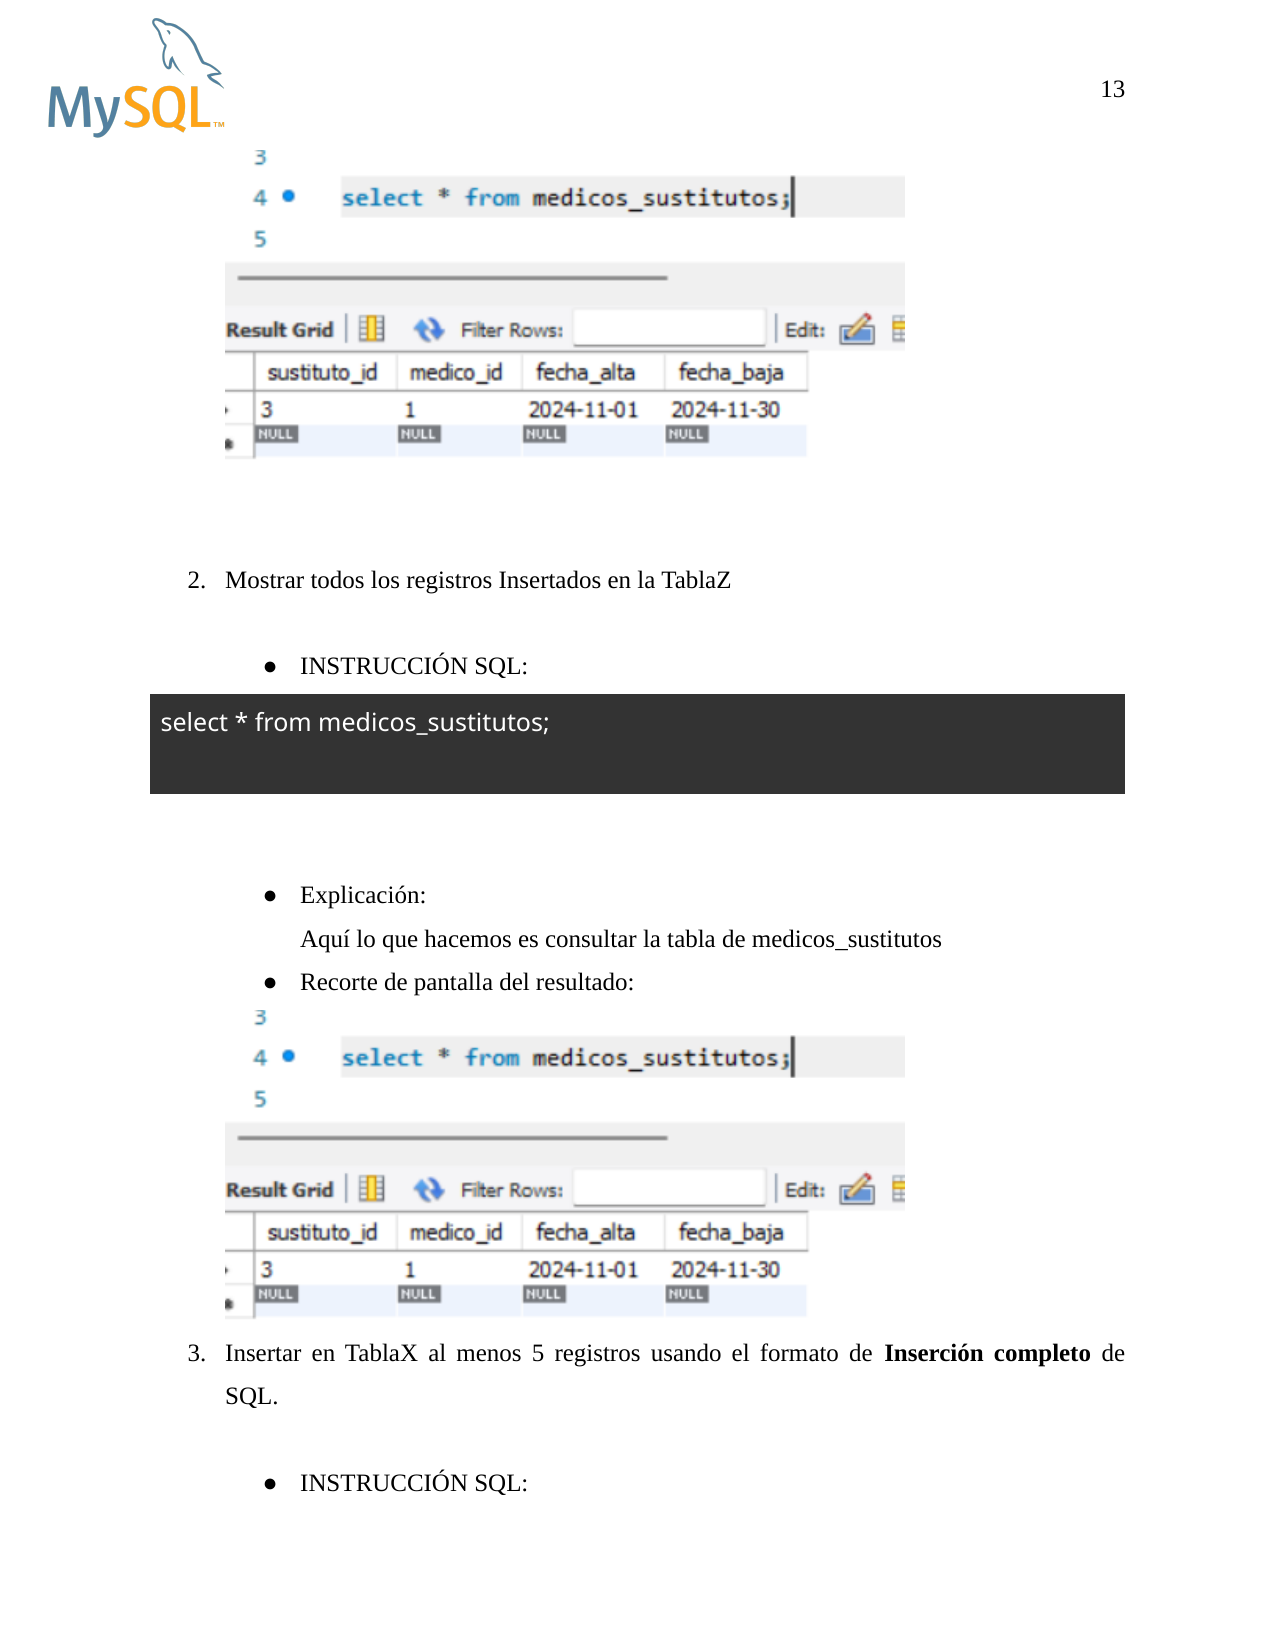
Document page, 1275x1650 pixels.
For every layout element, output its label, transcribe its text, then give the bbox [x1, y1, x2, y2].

table_header select * from medicos_sustitutos; [150, 694, 1125, 794]
text Aquí lo que hacemos es consultar la tabla de medicos_sustitutos [300, 924, 1125, 952]
picture [30, 11, 239, 142]
list INSTRUCCIÓN SQL: [262, 651, 1125, 680]
list Mostrar todos los registros Insertados en la TablaZ [187, 565, 1125, 593]
list Recorte de pantalla del resultado: [262, 967, 1125, 996]
list Insertar en TablaX al menos 5 registros usando el formato de Inserción completo de SQL. [187, 1338, 1125, 1410]
picture [225, 1010, 905, 1324]
picture [225, 150, 905, 464]
list INSTRUCCIÓN SQL: [262, 1468, 1125, 1496]
list Explicación: [262, 881, 1125, 909]
